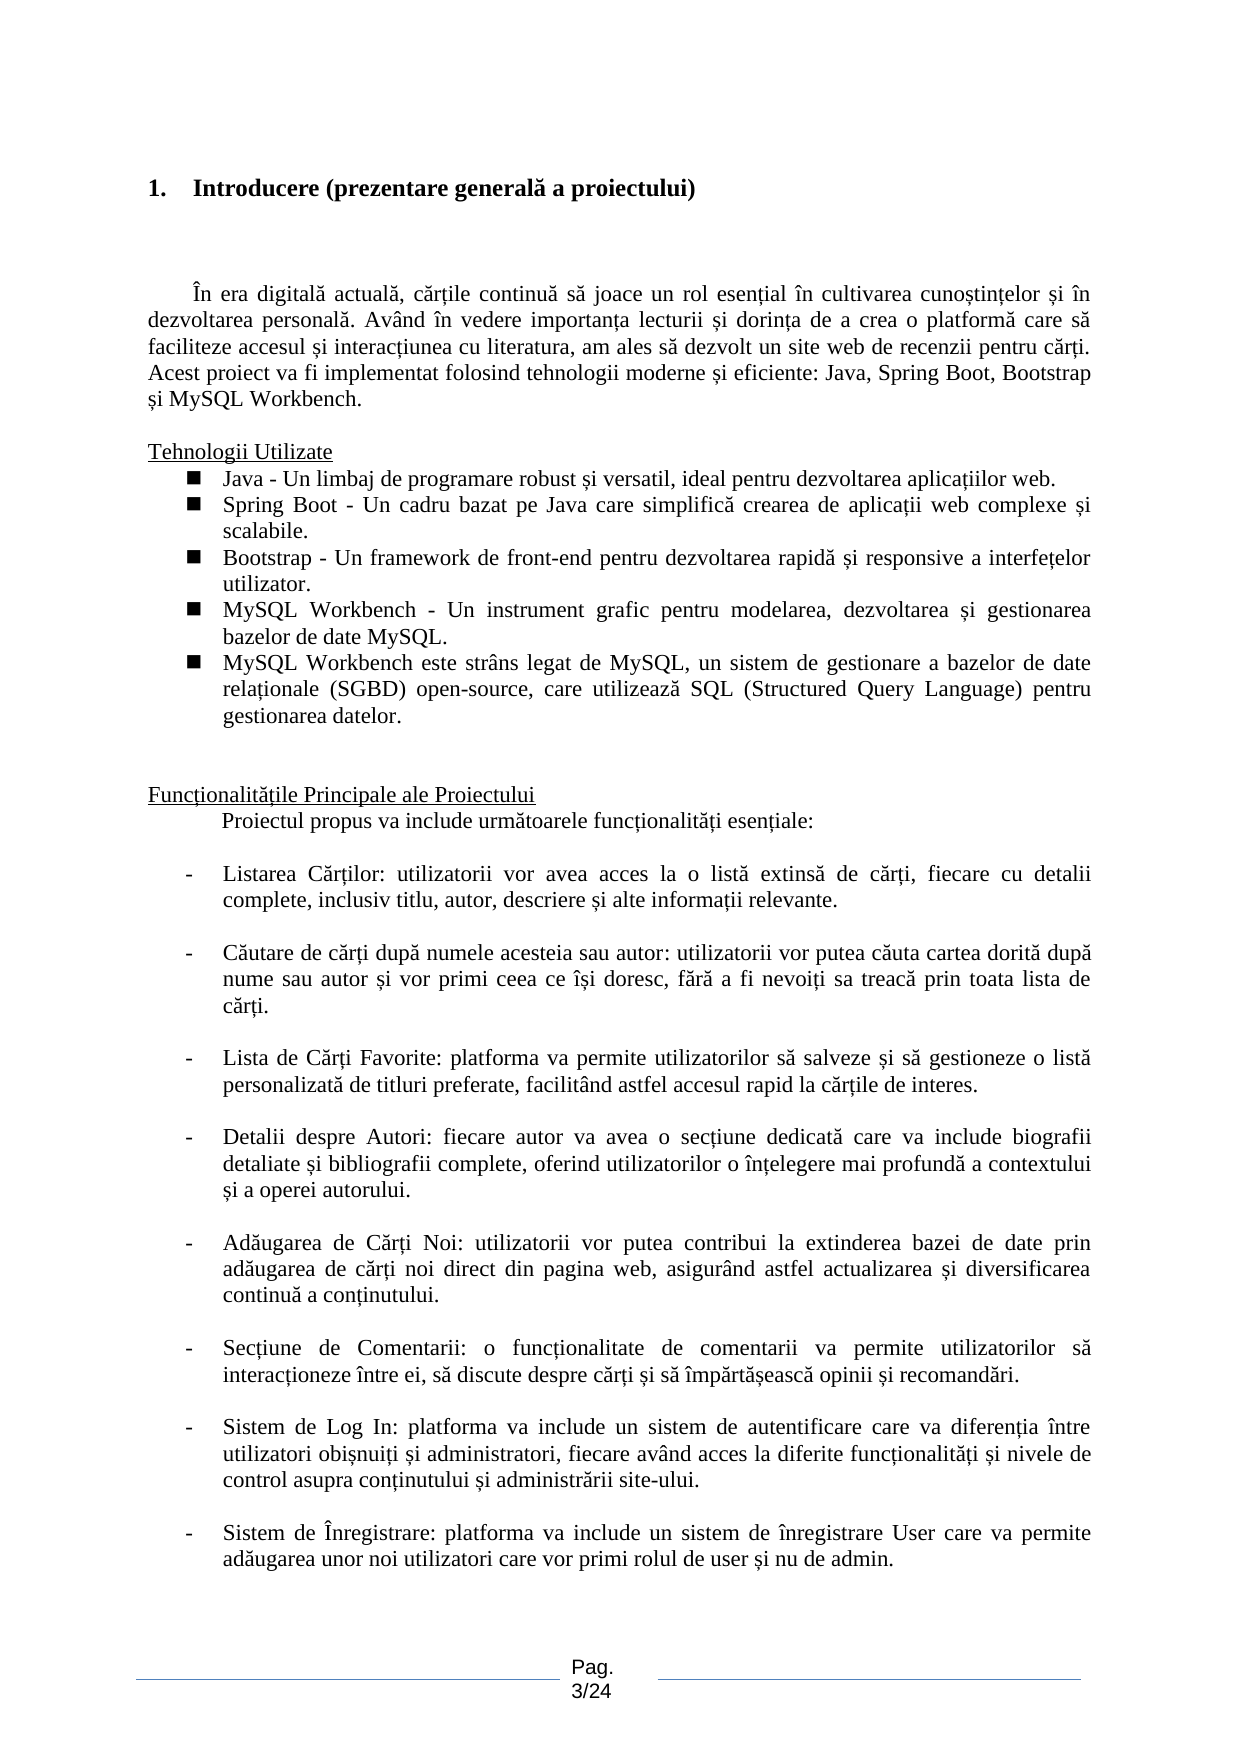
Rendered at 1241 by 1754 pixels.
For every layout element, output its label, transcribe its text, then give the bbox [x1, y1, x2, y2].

list MySQL Workbench este strâns legat de MySQL, un sistem de gestionare a bazelor de date relaționale (SGBD) open-source, care utilizează SQL (Structured Query Language) pentru gestionarea datelor. [185, 649, 1093, 728]
list Listarea Cărților: utilizatorii vor avea acces la o listă extinsă de cărți, fiecare cu detalii complete, inclusiv titlu, autor, descriere și alte informații relevante. [185, 860, 1093, 913]
list Spring Boot - Un cadru bazat pe Java care simplifică crearea de aplicații web complexe și scalabile. [185, 491, 1093, 544]
list Java - Un limbaj de programare robust și versatil, ideal pentru dezvoltarea aplicațiilor web. [185, 464, 1093, 491]
text În era digitală actuală, cărțile continuă să joace un rol esențial în cultivarea cunoștințelor și în dezvoltarea personală. Având în vedere importanța lecturii și dorința de a crea o platformă care să faciliteze accesul și interacțiunea cu literatura, am ales să dezvolt un site web de recenzii pentru cărți. Acest proiect va fi implementat folosind tehnologii moderne și eficiente: Java, Spring Boot, Bootstrap și MySQL Workbench. [148, 280, 1093, 412]
text Proiectul propus va include următoarele funcționalități esențiale: [148, 807, 1093, 833]
list Sistem de Înregistrare: platforma va include un sistem de înregistrare User care va permite adăugarea unor noi utilizatori care vor primi rolul de user și nu de admin. [185, 1519, 1093, 1571]
text Tehnologii Utilizate [148, 438, 1093, 464]
list Bootstrap - Un framework de front-end pentru dezvoltarea rapidă și responsive a interfețelor utilizator. [185, 544, 1093, 596]
list Secțiune de Comentarii: o funcționalitate de comentarii va permite utilizatorilor să interacționeze între ei, să discute despre cărți și să împărtășească opinii și recomandări. [185, 1334, 1093, 1387]
text Funcționalitățile Principale ale Proiectului [148, 781, 1093, 807]
subtitle Introducere (prezentare generală a proiectului) [148, 173, 1093, 201]
list Căutare de cărți după numele acesteia sau autor: utilizatorii vor putea căuta cartea dorită după nume sau autor și vor primi ceea ce își doresc, fără a fi nevoiți sa treacă prin toata lista de cărți. [185, 939, 1093, 1018]
list Detalii despre Autori: fiecare autor va avea o secțiune dedicată care va include biografii detaliate și bibliografii complete, oferind utilizatorilor o înțelegere mai profundă a contextului și a operei autorului. [185, 1123, 1093, 1202]
list Sistem de Log In: platforma va include un sistem de autentificare care va diferenția între utilizatori obișnuiți și administratori, fiecare având acces la diferite funcționalități și nivele de control asupra conținutului și administrării site-ului. [185, 1413, 1093, 1492]
list Adăugarea de Cărți Noi: utilizatorii vor putea contribui la extinderea bazei de date prin adăugarea de cărți noi direct din pagina web, asigurând astfel actualizarea și diversificarea continuă a conținutului. [185, 1229, 1093, 1308]
list MySQL Workbench - Un instrument grafic pentru modelarea, dezvoltarea și gestionarea bazelor de date MySQL. [185, 596, 1093, 649]
list Lista de Cărți Favorite: platforma va permite utilizatorilor să salveze și să gestioneze o listă personalizată de titluri preferate, facilitând astfel accesul rapid la cărțile de interes. [185, 1044, 1093, 1097]
